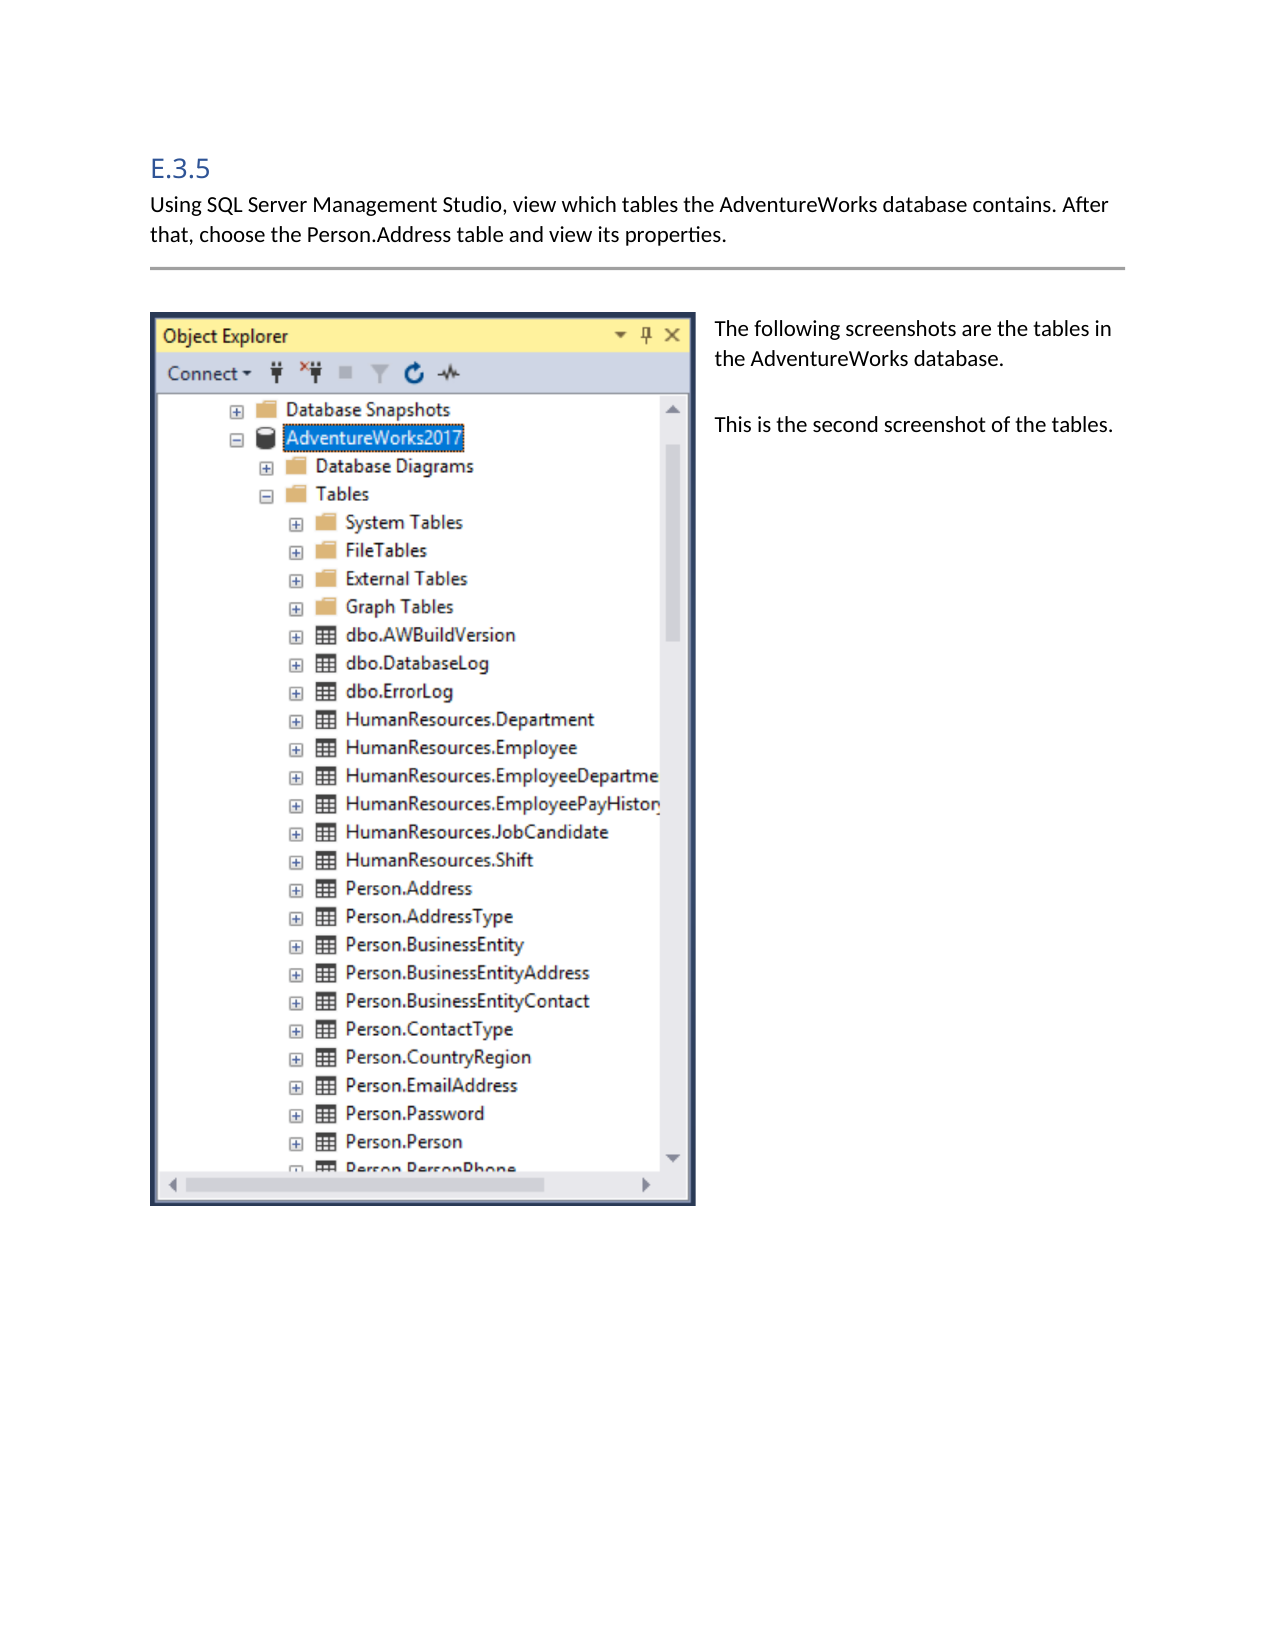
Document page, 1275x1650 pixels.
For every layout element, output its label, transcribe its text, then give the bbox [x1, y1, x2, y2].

subtitle E.3.5 [150, 150, 1125, 187]
text The following screenshots are the tables in the AdventureWorks database. [696, 314, 1125, 372]
text Using SQL Server Management Studio, view which tables the AdventureWorks database contains. After that, choose the Person.Address table and view its properties. [150, 190, 1125, 248]
text This is the second screenshot of the tables. [696, 410, 1125, 438]
picture [150, 312, 696, 1206]
